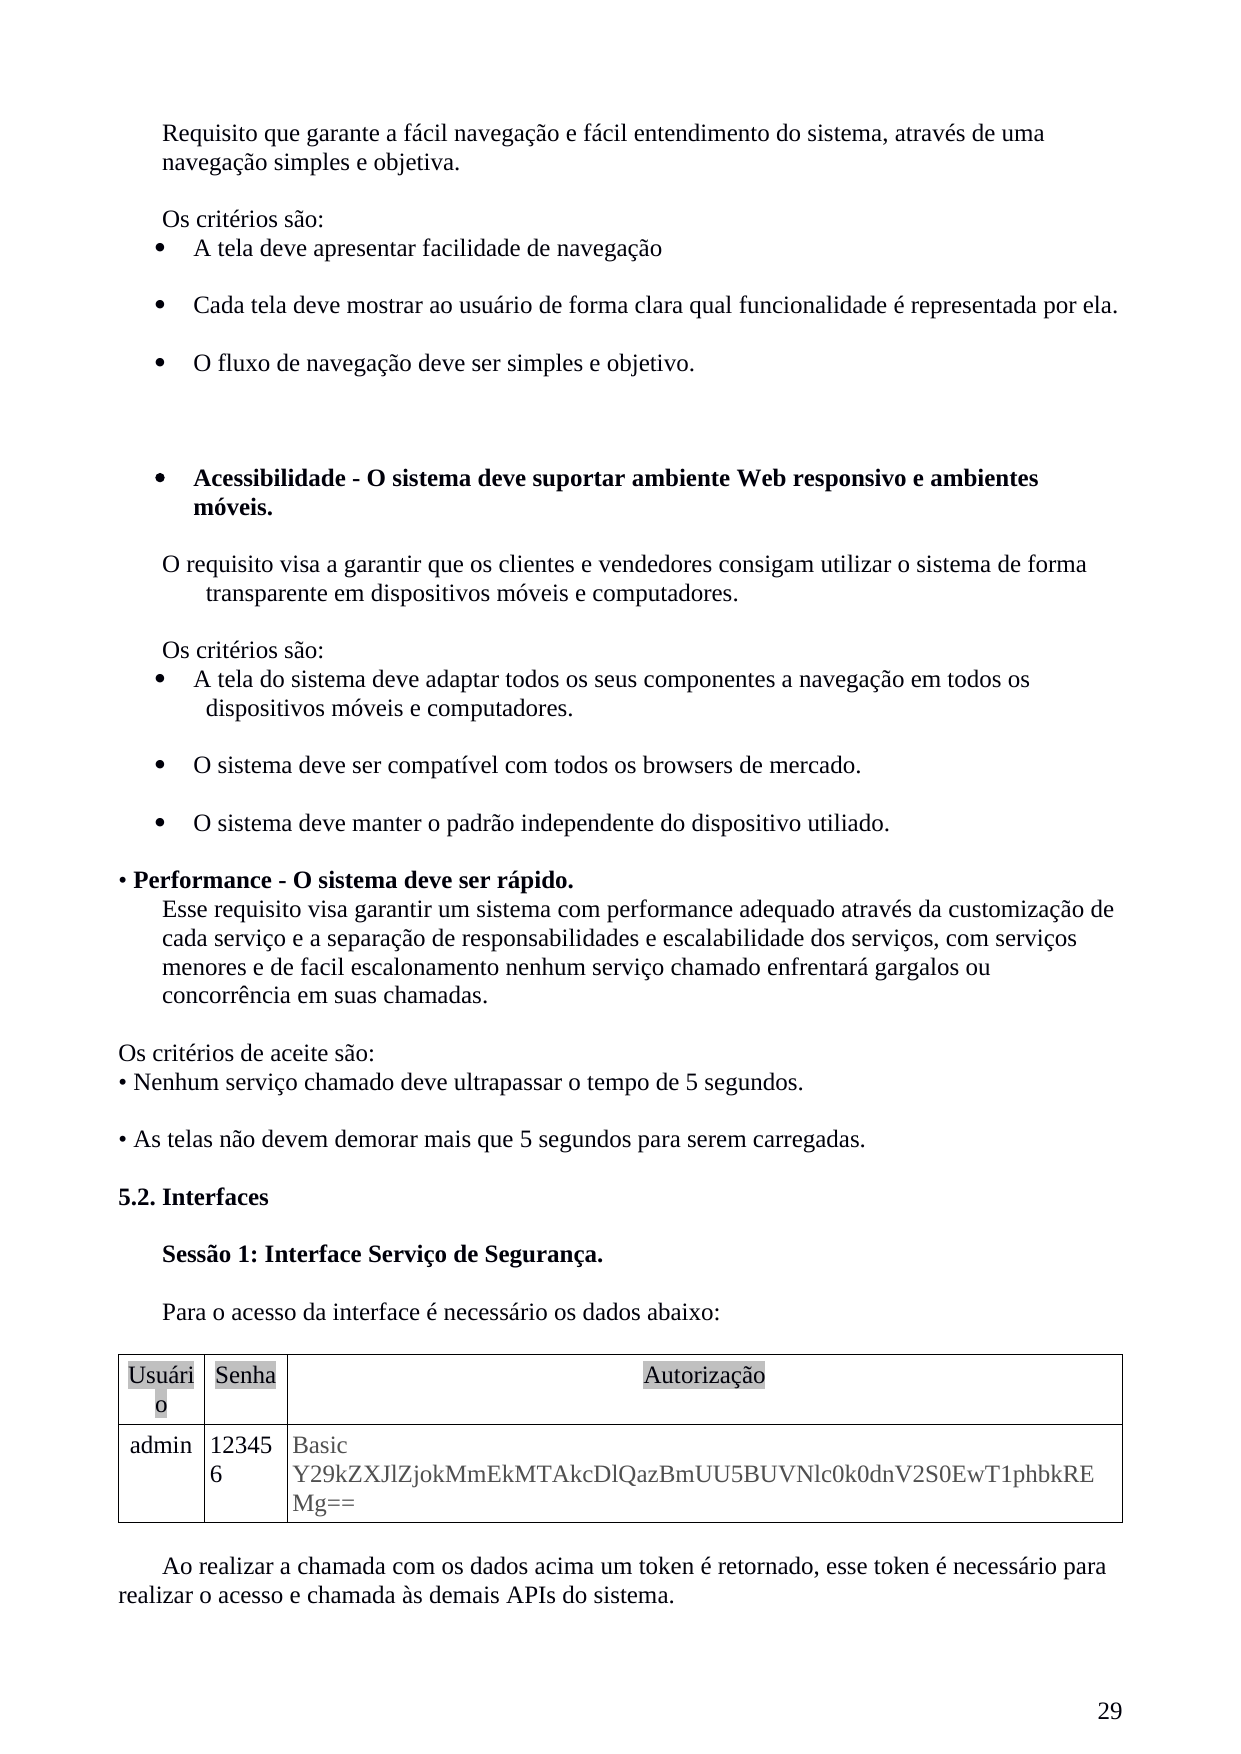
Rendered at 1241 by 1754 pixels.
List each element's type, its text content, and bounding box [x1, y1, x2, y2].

list O sistema deve ser compatível com todos os browsers de mercado. [156, 751, 1122, 779]
text • Nenhum serviço chamado deve ultrapassar o tempo de 5 segundos. [118, 1067, 1122, 1096]
text Ao realizar a chamada com os dados acima um token é retornado, esse token é necessário para realizar o acesso e chamada às demais APIs do sistema. [118, 1551, 1122, 1609]
text Os critérios de aceite são: [118, 1038, 1122, 1067]
table_cell admin [119, 1425, 204, 1522]
table_cell Basic Y29kZXJlZjokMmEkMTAkcDlQazBmUU5BUVNlc0k0dnV2S0EwT1phbkREMg== [288, 1425, 1122, 1522]
text • Performance - O sistema deve ser rápido. [118, 866, 1122, 894]
list A tela deve apresentar facilidade de navegação [156, 233, 1122, 262]
text 5.2. Interfaces [118, 1182, 1122, 1211]
text Sessão 1: Interface Serviço de Segurança. [118, 1239, 1122, 1268]
list Cada tela deve mostrar ao usuário de forma clara qual funcionalidade é representada por ela. [156, 291, 1122, 319]
list O sistema deve manter o padrão independente do dispositivo utiliado. [156, 808, 1122, 837]
text Esse requisito visa garantir um sistema com performance adequado através da customização de cada serviço e a separação de responsabilidades e escalabilidade dos serviços, com serviços menores e de facil escalonamento nenhum serviço chamado enfrentará gargalos ou concorrência em suas chamadas. [118, 894, 1122, 1009]
list Acessibilidade - O sistema deve suportar ambiente Web responsivo e ambientes móveis. [156, 463, 1122, 521]
text • As telas não devem demorar mais que 5 segundos para serem carregadas. [118, 1124, 1122, 1153]
text Os critérios são: [118, 636, 1122, 664]
list A tela do sistema deve adaptar todos os seus componentes a navegação em todos os dispositivos móveis e computadores. [156, 664, 1122, 722]
list O fluxo de navegação deve ser simples e objetivo. [156, 348, 1122, 377]
text O requisito visa a garantir que os clientes e vendedores consigam utilizar o sistema de forma transparente em dispositivos móveis e computadores. [118, 549, 1122, 607]
text Requisito que garante a fácil navegação e fácil entendimento do sistema, através de uma navegação simples e objetiva. [118, 118, 1122, 176]
table_header Autorização [288, 1355, 1122, 1424]
table_header Usuário [119, 1355, 204, 1424]
text Para o acesso da interface é necessário os dados abaixo: [118, 1297, 1122, 1326]
table_cell 123456 [205, 1425, 287, 1522]
table_header Senha [205, 1355, 287, 1424]
text Os critérios são: [118, 204, 1122, 233]
